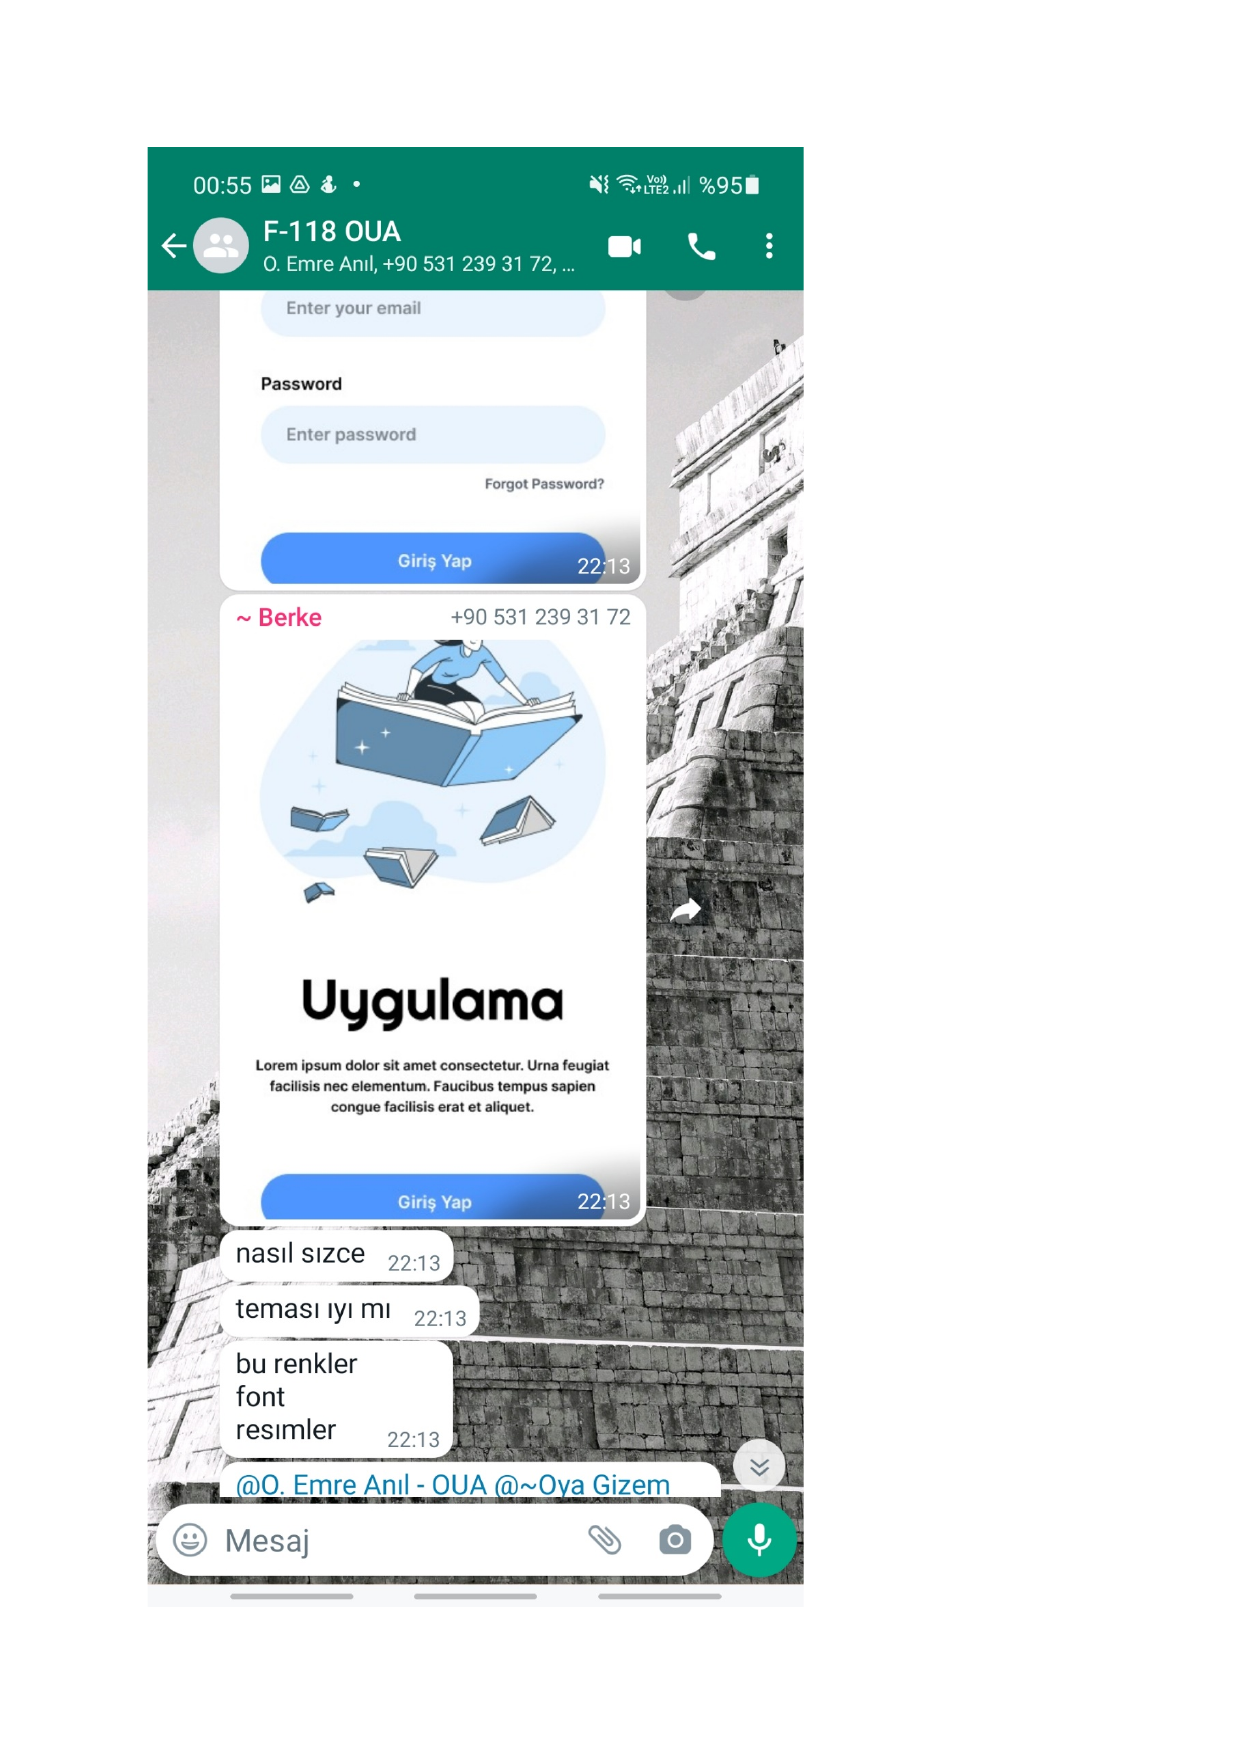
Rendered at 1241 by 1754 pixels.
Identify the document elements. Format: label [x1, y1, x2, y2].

picture [147, 147, 804, 1607]
